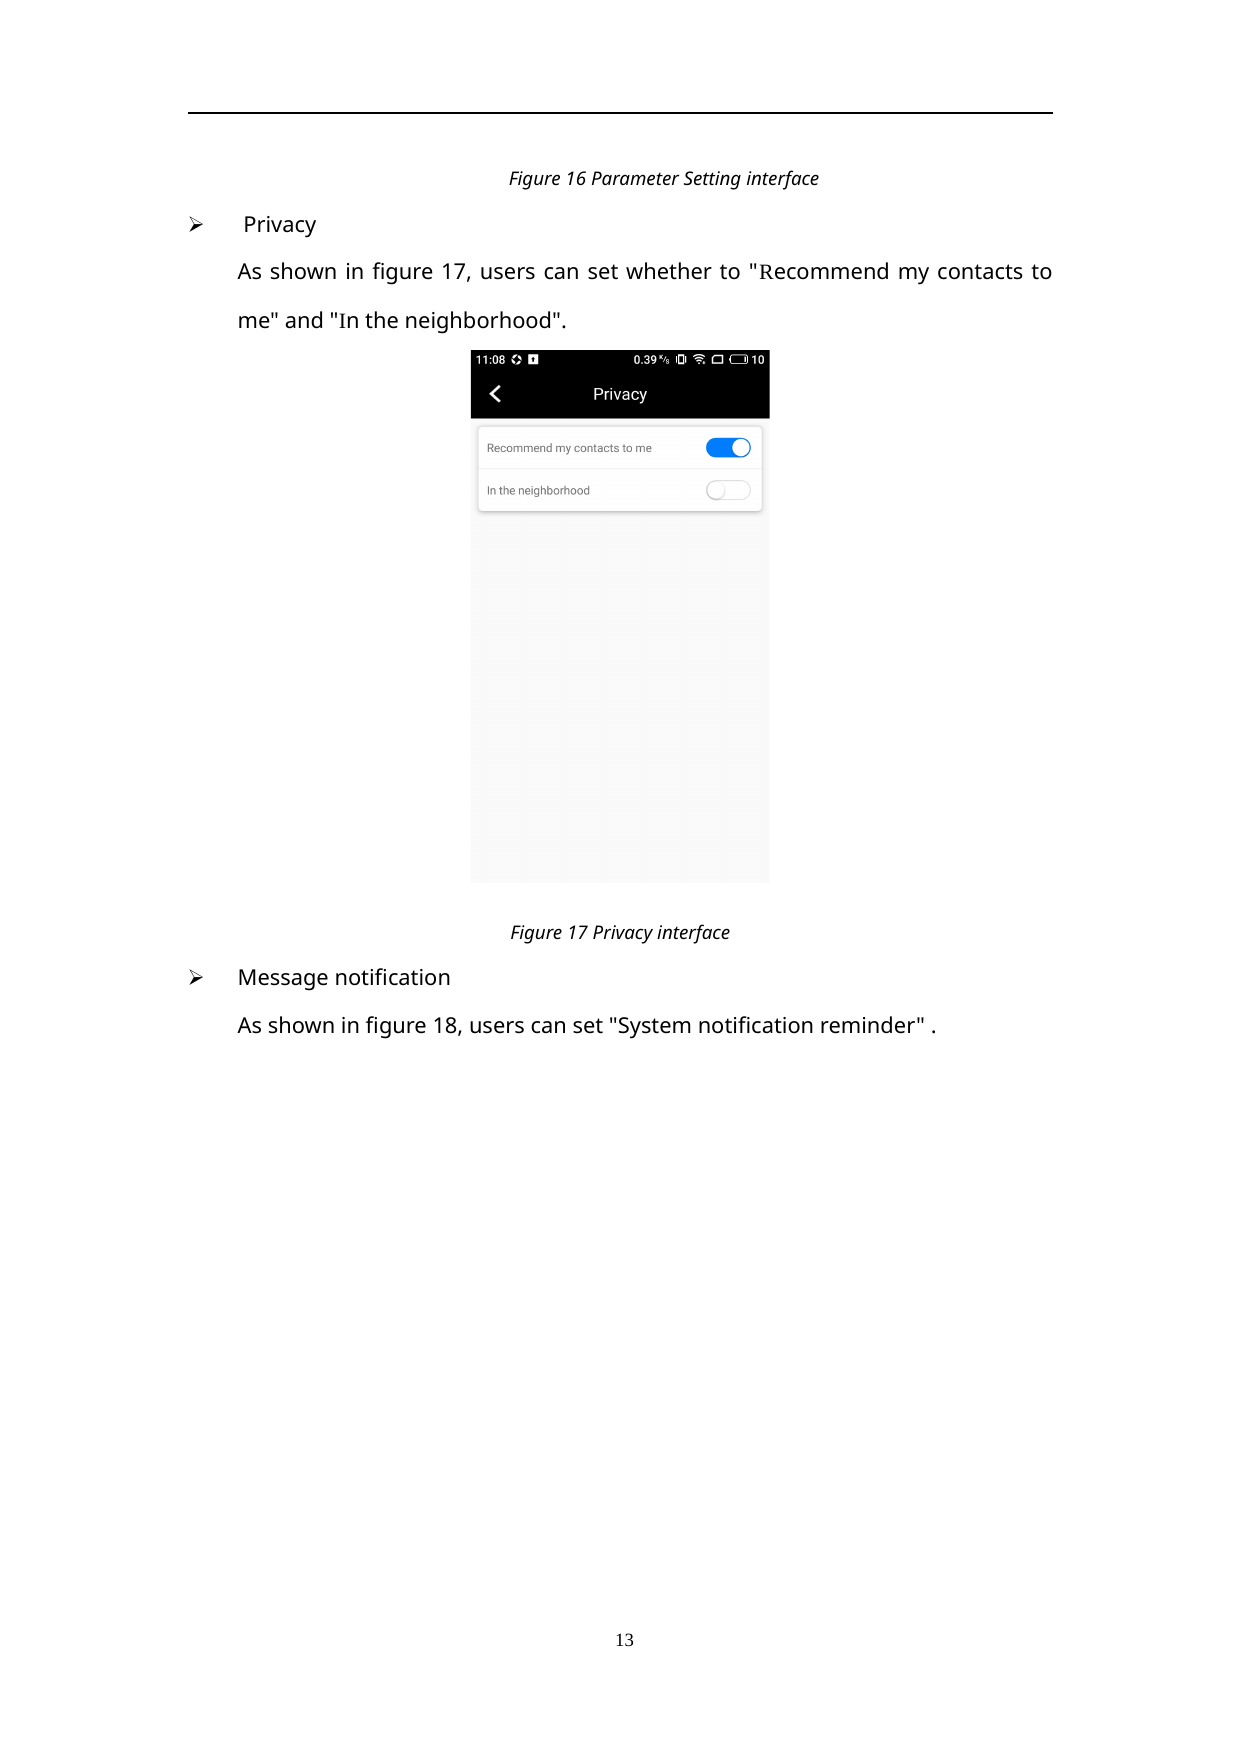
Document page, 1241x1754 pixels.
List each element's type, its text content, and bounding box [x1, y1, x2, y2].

picture [470, 350, 770, 883]
list Privacy [187, 207, 1053, 240]
text Figure 17 Privacy interface [187, 916, 1053, 948]
list As shown in figure 17, users can set whether to "Recommend my contacts to me" and "In the neighborhood". [237, 254, 1053, 336]
text Figure 16 Parameter Setting interface [231, 162, 1053, 194]
list As shown in figure 18, users can set "System notification reminder" . [237, 1008, 1053, 1041]
list Message notification [187, 961, 1053, 993]
